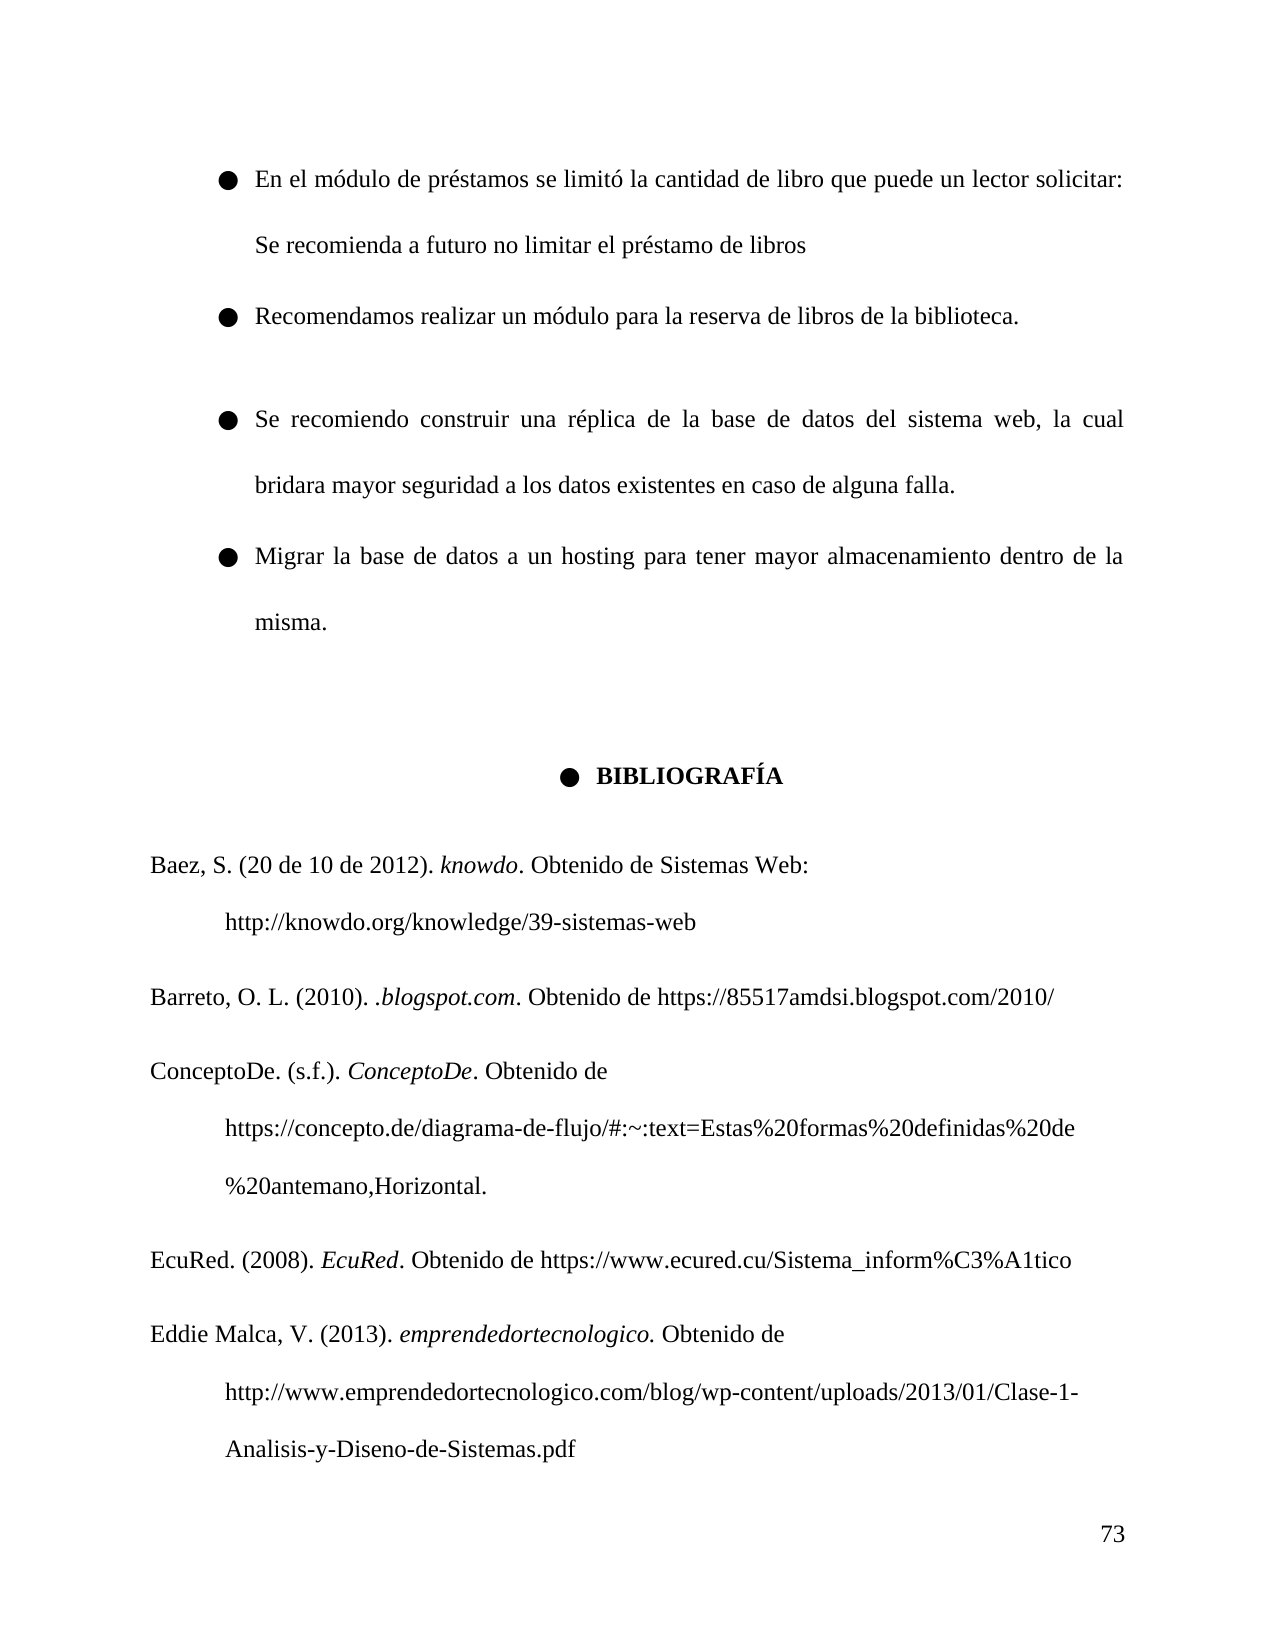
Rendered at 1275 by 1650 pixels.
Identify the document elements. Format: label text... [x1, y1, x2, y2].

list Recomendamos realizar un módulo para la reserva de libros de la biblioteca. [217, 287, 1125, 339]
text ConceptoDe. (s.f.). ConceptoDe. Obtenido de https://concepto.de/diagrama-de-flujo/#:~:text=Estas%20formas%20definidas%20de%20antemano,Horizontal. [150, 1056, 1125, 1199]
text Baez, S. (20 de 10 de 2012). knowdo. Obtenido de Sistemas Web: http://knowdo.org/knowledge/39-sistemas-web [150, 850, 1125, 936]
list Migrar la base de datos a un hosting para tener mayor almacenamiento dentro de la misma. [217, 527, 1125, 636]
text Barreto, O. L. (2010). .blogspot.com. Obtenido de https://85517amdsi.blogspot.com/2010/ [150, 982, 1125, 1010]
text EcuRed. (2008). EcuRed. Obtenido de https://www.ecured.cu/Sistema_inform%C3%A1tico [150, 1245, 1125, 1274]
text Eddie Malca, V. (2013). emprendedortecnologico. Obtenido de http://www.emprendedortecnologico.com/blog/wp-content/uploads/2013/01/Clase-1-Analisis-y-Diseno-de-Sistemas.pdf [150, 1319, 1125, 1463]
list Se recomiendo construir una réplica de la base de datos del sistema web, la cual bridara mayor seguridad a los datos existentes en caso de alguna falla. [217, 390, 1125, 499]
list En el módulo de préstamos se limitó la cantidad de libro que puede un lector solicitar: Se recomienda a futuro no limitar el préstamo de libros [217, 150, 1125, 259]
subtitle BIBLIOGRAFÍA [217, 747, 1125, 799]
